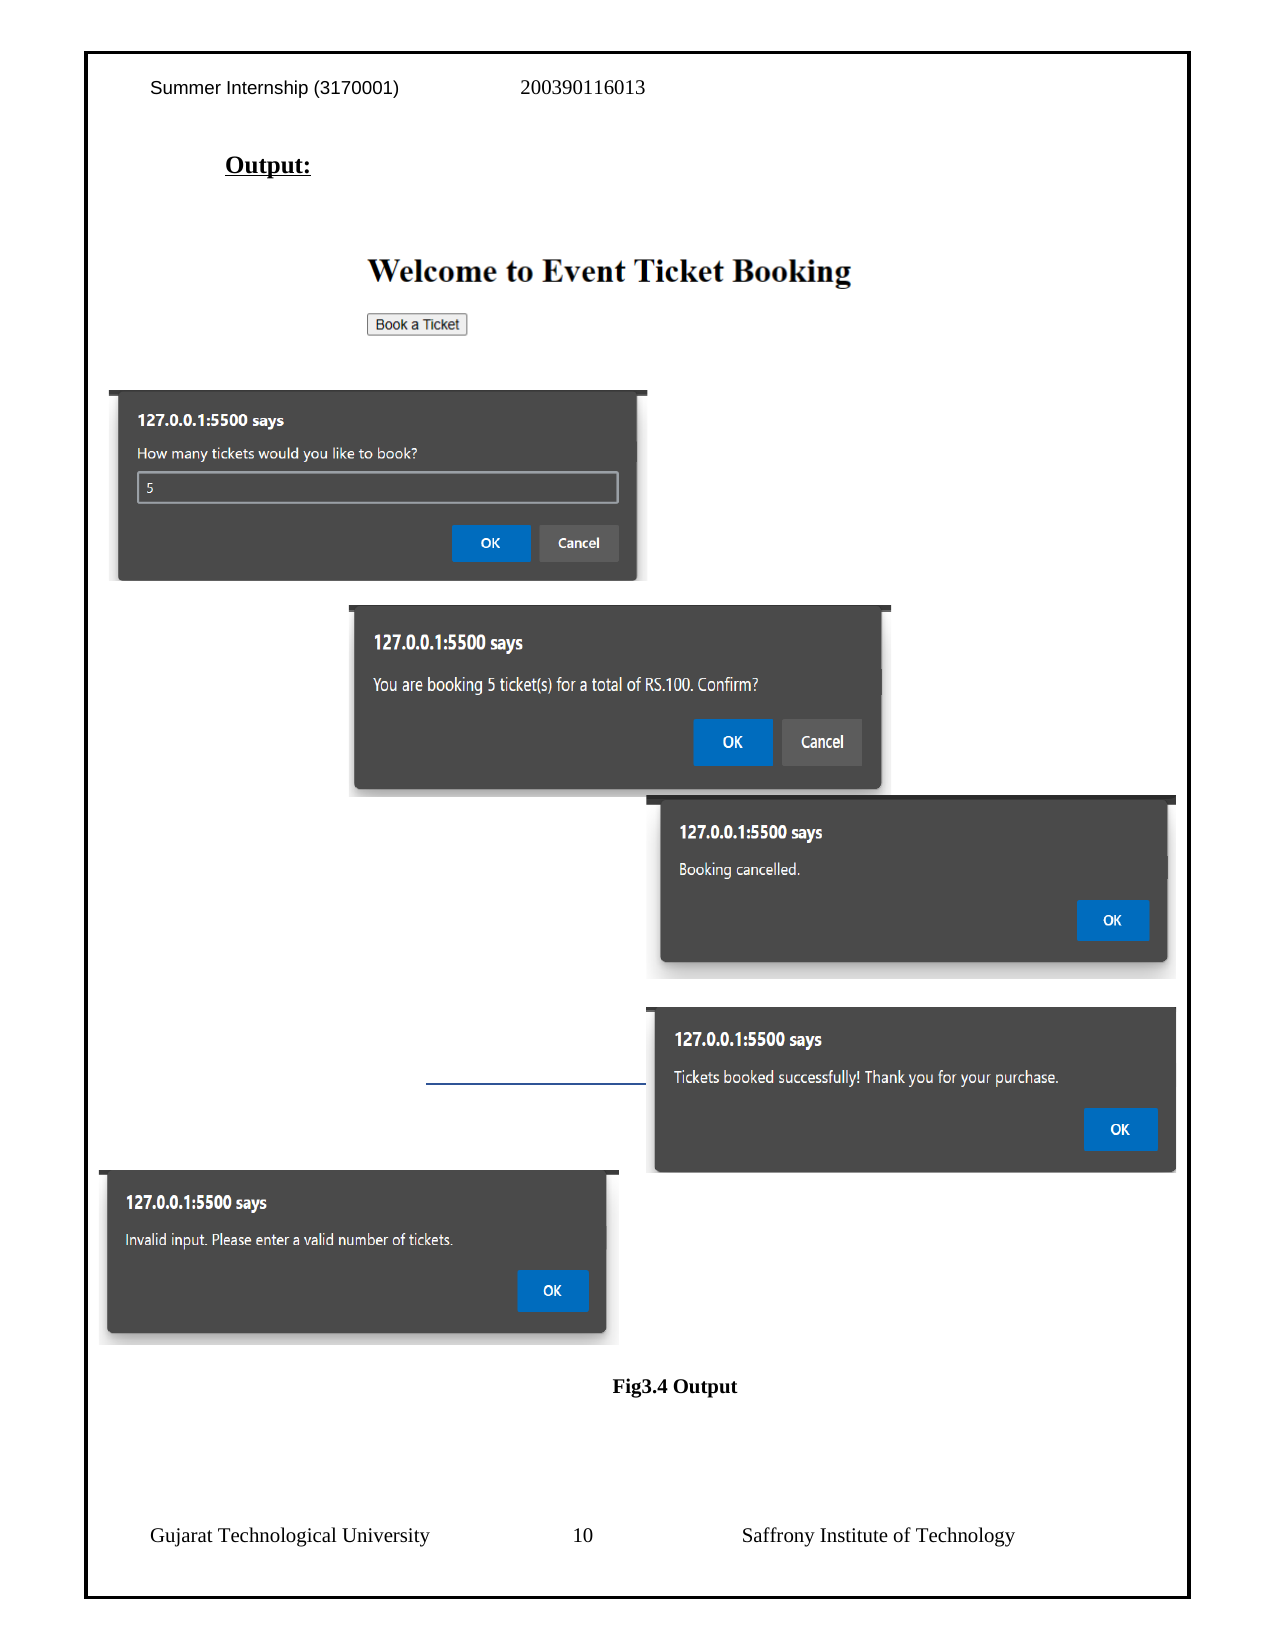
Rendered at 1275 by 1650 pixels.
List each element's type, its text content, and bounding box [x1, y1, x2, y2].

picture [98, 1170, 619, 1345]
text Fig3.4 Output [225, 1374, 1125, 1398]
picture [363, 230, 936, 362]
picture [646, 1007, 1177, 1173]
picture [108, 390, 648, 581]
text Output: [225, 150, 1125, 179]
picture [348, 605, 1176, 979]
